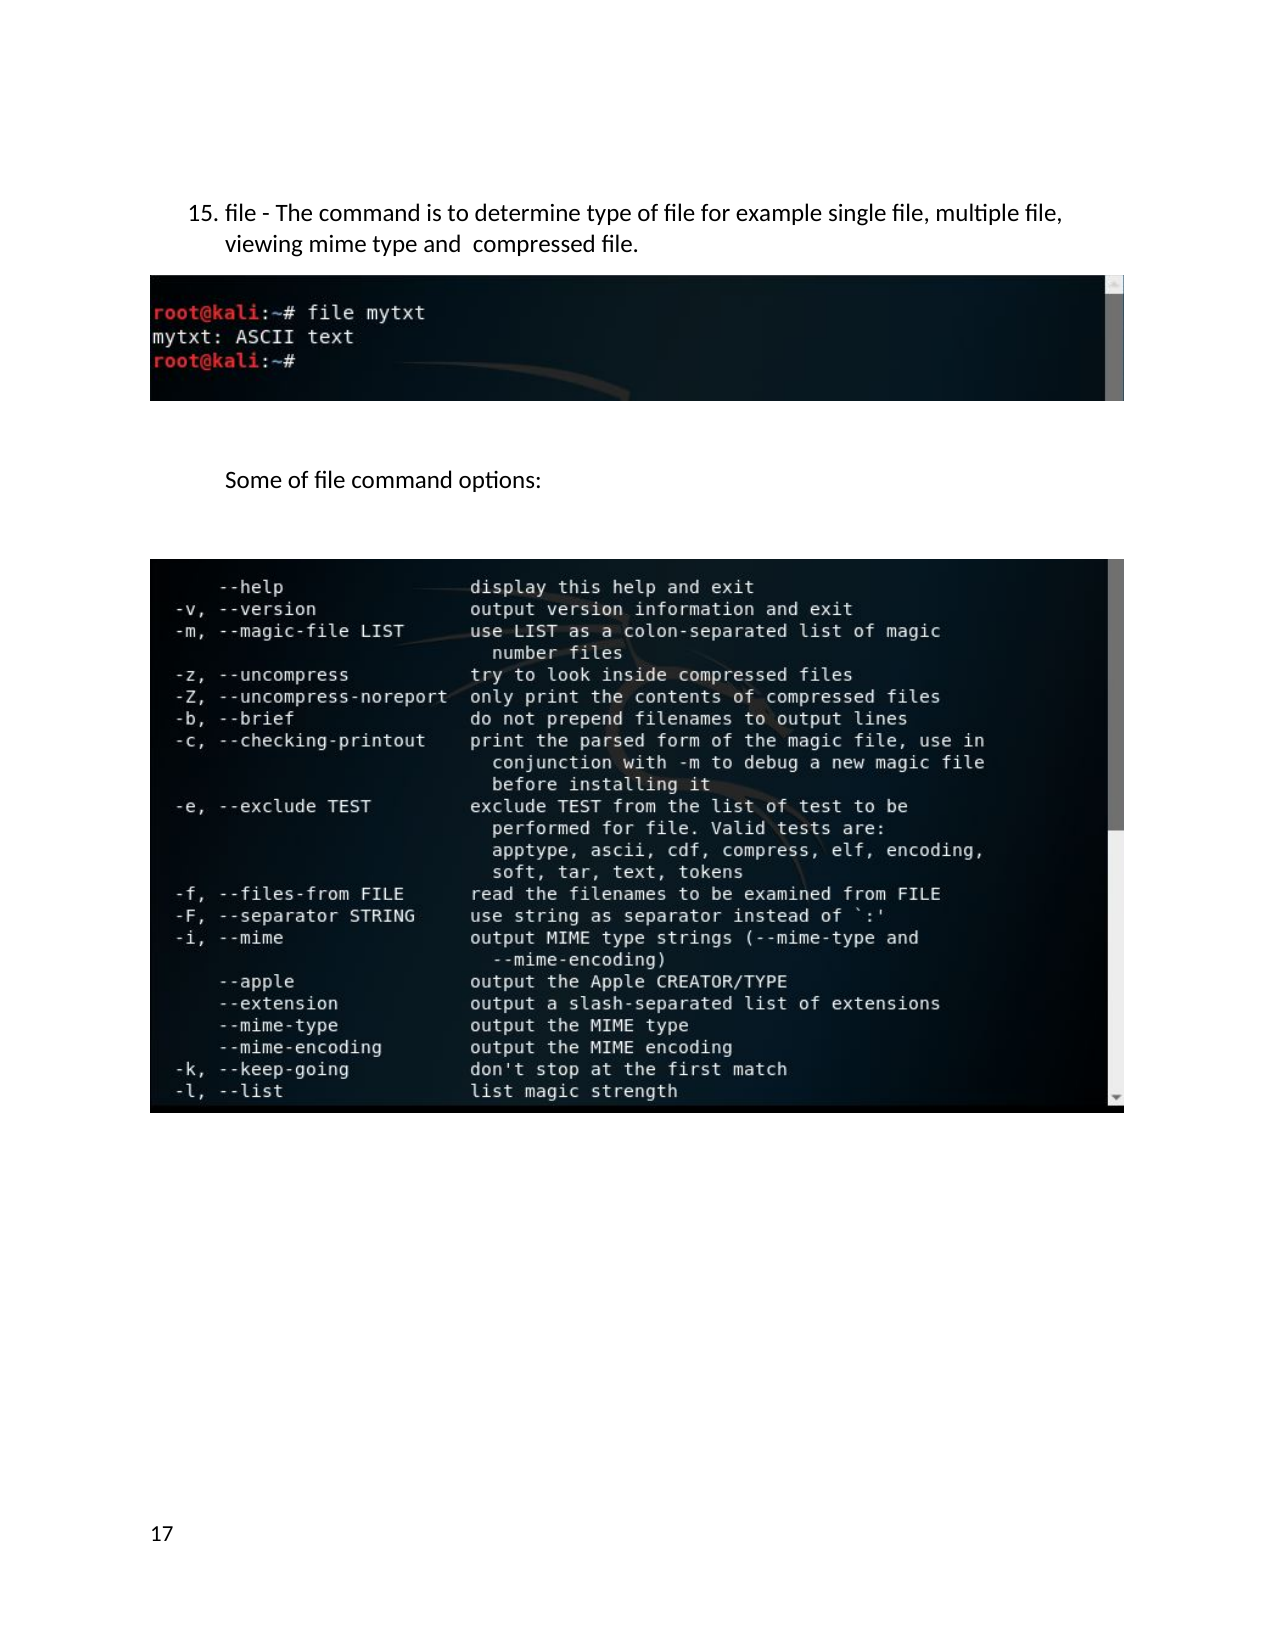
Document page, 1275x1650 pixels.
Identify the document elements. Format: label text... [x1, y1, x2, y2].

list file - The command is to determine type of file for example single file, multiple file, viewing mime type and compressed file. [187, 197, 1125, 258]
picture [150, 275, 1124, 401]
list Some of file command options: [225, 465, 1125, 495]
picture [150, 559, 1124, 1113]
